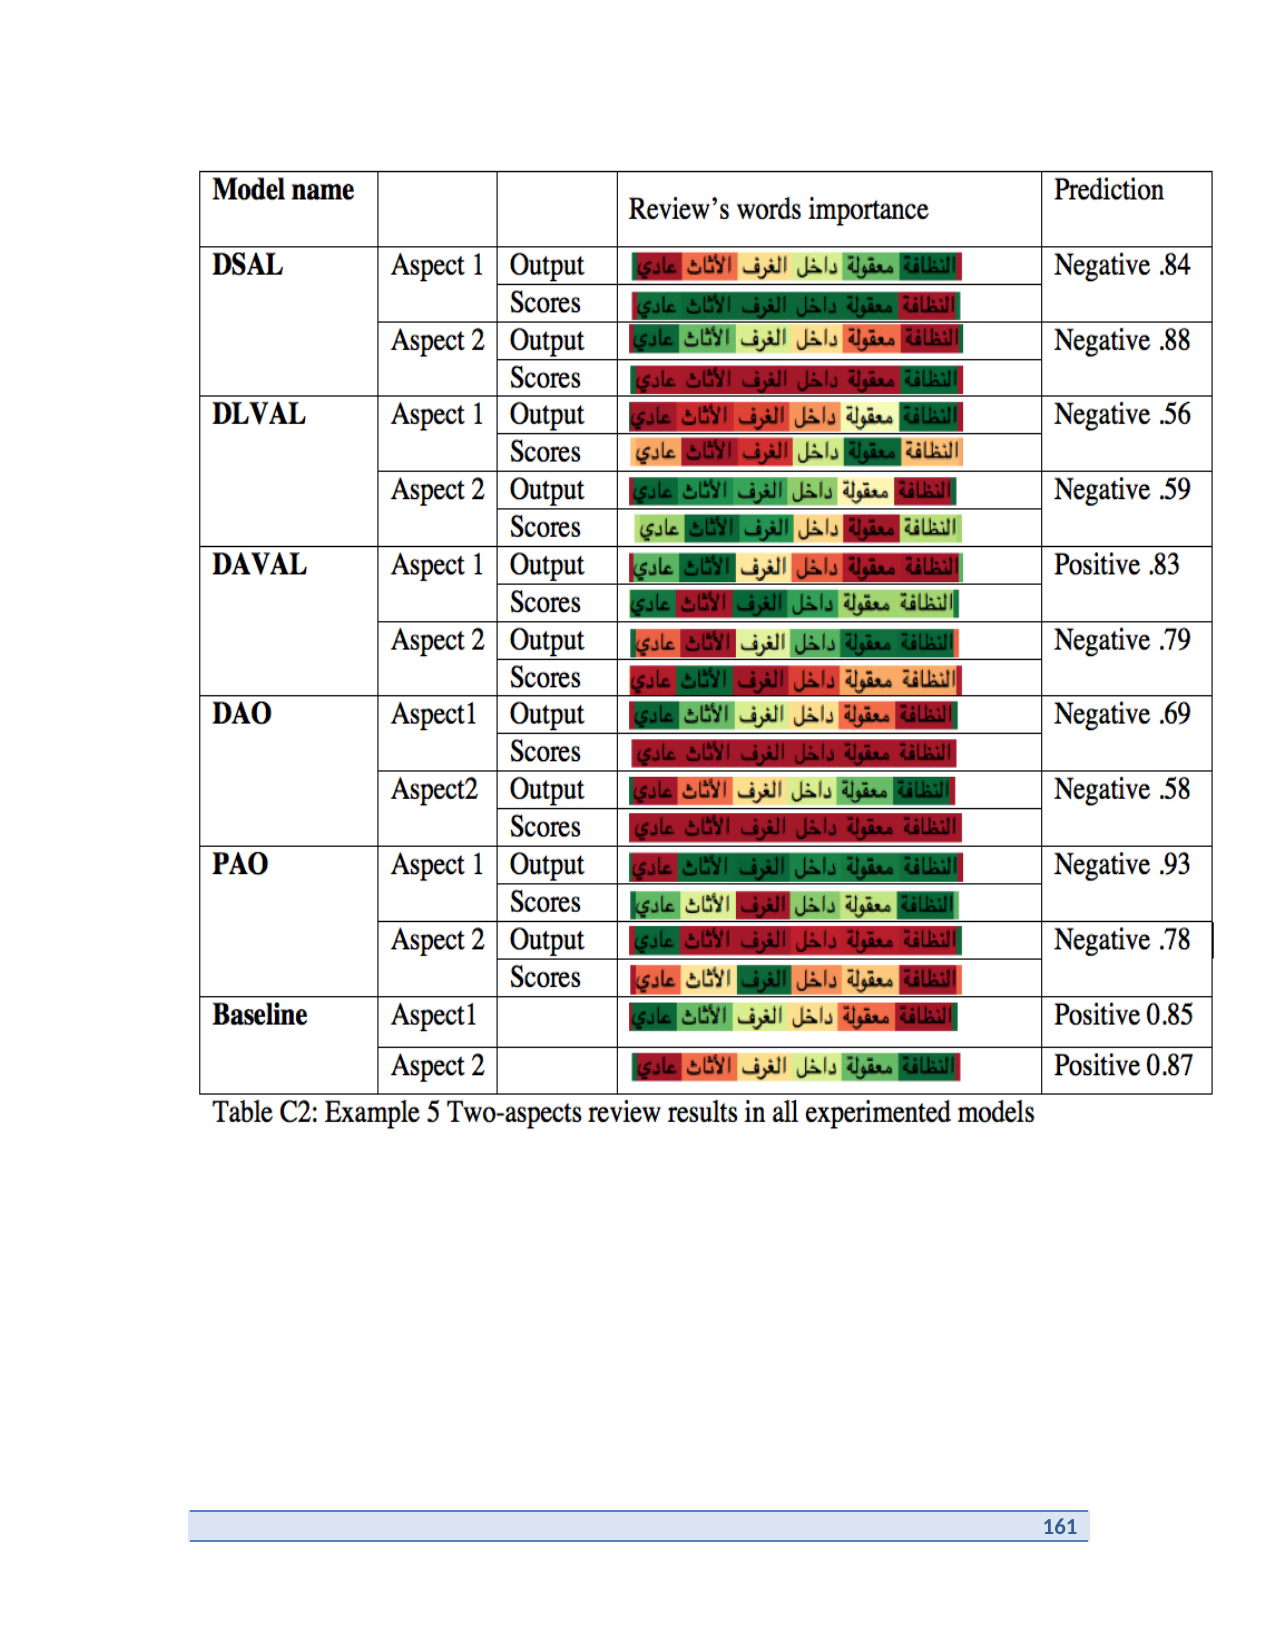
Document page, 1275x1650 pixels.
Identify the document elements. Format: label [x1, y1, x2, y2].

picture [187, 150, 1255, 1161]
